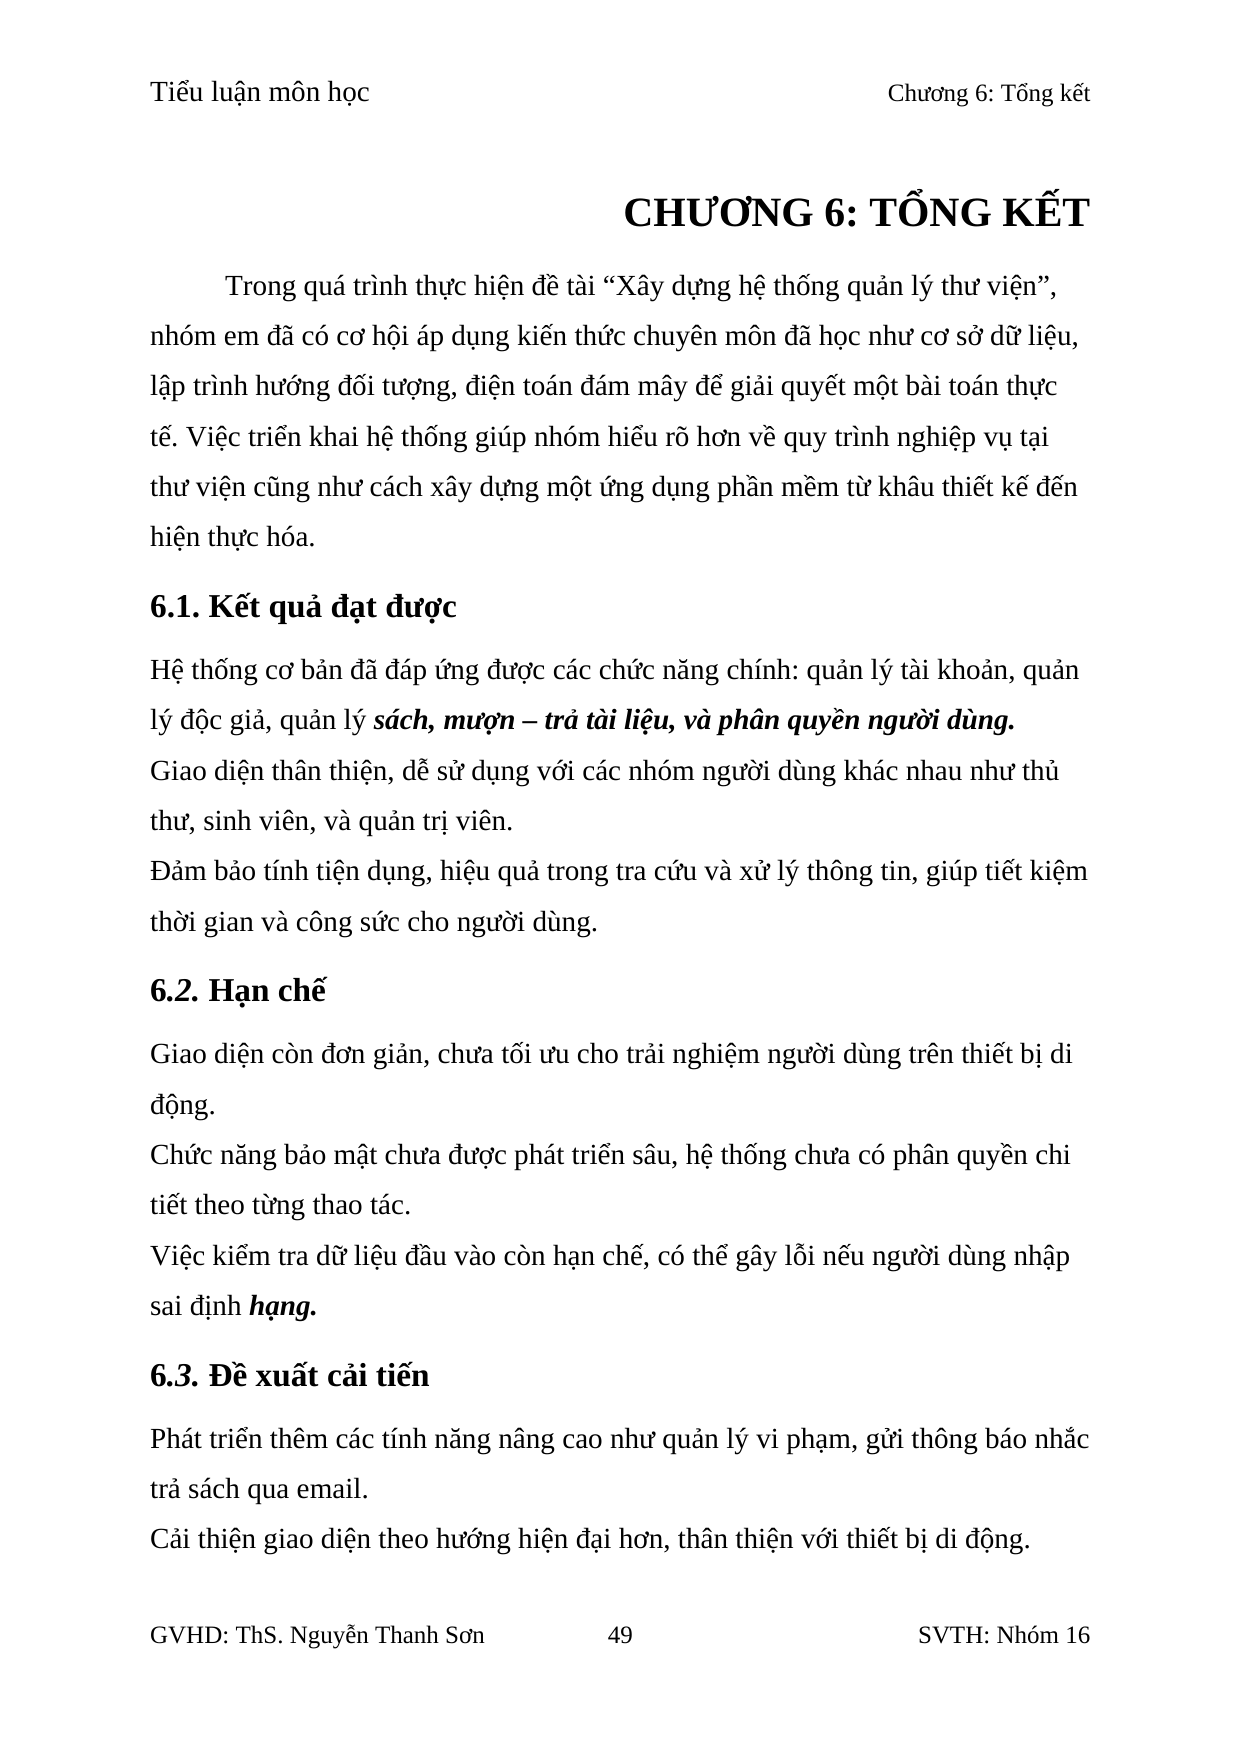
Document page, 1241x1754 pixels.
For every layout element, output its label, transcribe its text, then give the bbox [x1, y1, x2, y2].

text Giao diện còn đơn giản, chưa tối ưu cho trải nghiệm người dùng trên thiết bị di động. [150, 1036, 1090, 1120]
text Cải thiện giao diện theo hướng hiện đại hơn, thân thiện với thiết bị di động. [150, 1521, 1090, 1555]
subtitle 6.1. Kết quả đạt được [150, 586, 1090, 624]
text Giao diện thân thiện, dễ sử dụng với các nhóm người dùng khác nhau như thủ thư, sinh viên, và quản trị viên. [150, 753, 1090, 837]
text Đảm bảo tính tiện dụng, hiệu quả trong tra cứu và xử lý thông tin, giúp tiết kiệm thời gian và công sức cho người dùng. [150, 853, 1090, 937]
subtitle 6.3. Đề xuất cải tiến [150, 1355, 1090, 1393]
text Phát triển thêm các tính năng nâng cao như quản lý vi phạm, gửi thông báo nhắc trả sách qua email. [150, 1421, 1090, 1505]
subtitle 6.2. Hạn chế [150, 971, 1090, 1009]
text Trong quá trình thực hiện đề tài “Xây dựng hệ thống quản lý thư viện”, nhóm em đã có cơ hội áp dụng kiến thức chuyên môn đã học như cơ sở dữ liệu, lập trình hướng đối tượng, điện toán đám mây để giải quyết một bài toán thực tế. Việc triển khai hệ thống giúp nhóm hiểu rõ hơn về quy trình nghiệp vụ tại thư viện cũng như cách xây dựng một ứng dụng phần mềm từ khâu thiết kế đến hiện thực hóa. [150, 268, 1090, 553]
text Hệ thống cơ bản đã đáp ứng được các chức năng chính: quản lý tài khoản, quản lý độc giả, quản lý sách, mượn – trả tài liệu, và phân quyền người dùng. [150, 652, 1090, 736]
text Việc kiểm tra dữ liệu đầu vào còn hạn chế, có thể gây lỗi nếu người dùng nhập sai định hạng. [150, 1238, 1090, 1322]
subtitle CHƯƠNG 6: TỔNG KẾT [150, 187, 1090, 235]
text Chức năng bảo mật chưa được phát triển sâu, hệ thống chưa có phân quyền chi tiết theo từng thao tác. [150, 1137, 1090, 1221]
